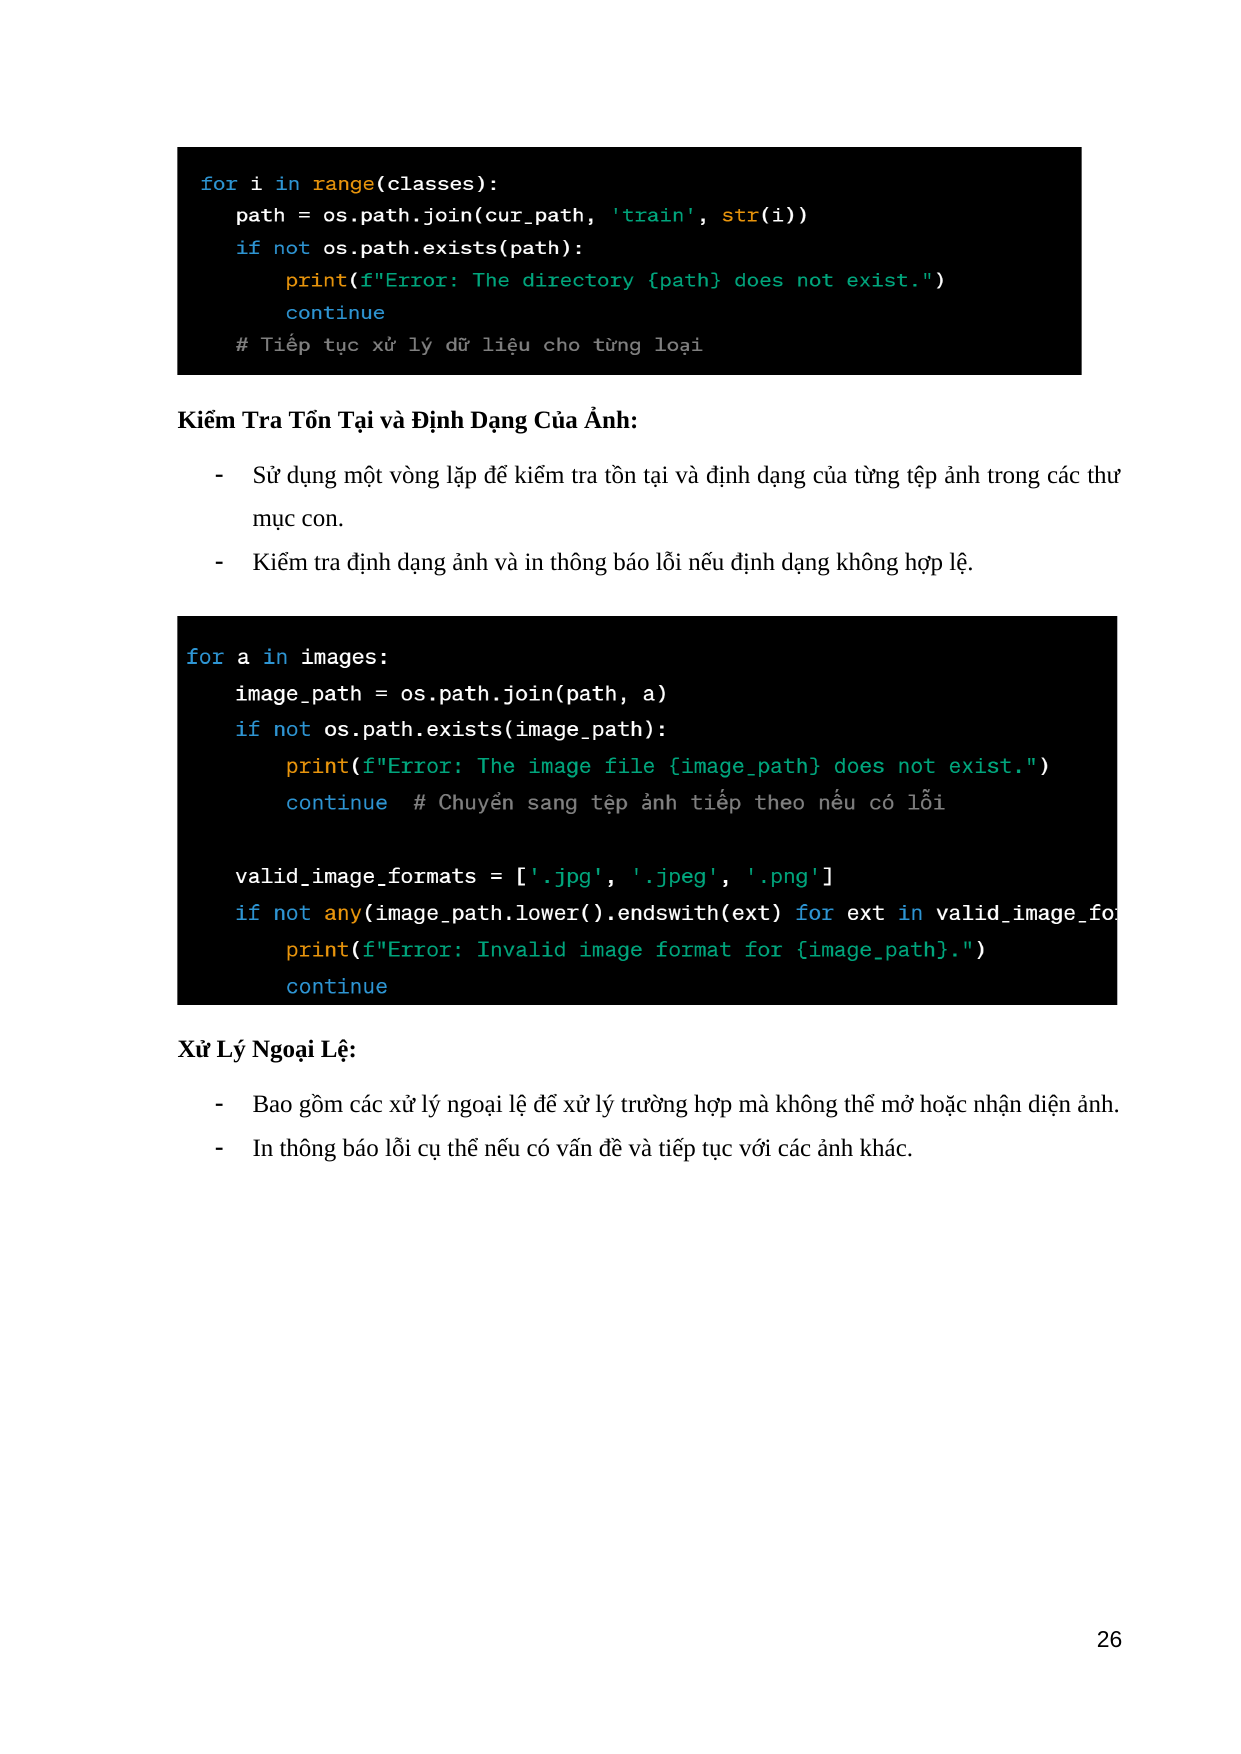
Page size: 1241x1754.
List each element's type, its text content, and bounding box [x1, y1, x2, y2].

list Sử dụng một vòng lặp để kiểm tra tồn tại và định dạng của từng tệp ảnh trong các thư mục con. [215, 460, 1122, 532]
list In thông báo lỗi cụ thể nếu có vấn đề và tiếp tục với các ảnh khác. [215, 1133, 1122, 1161]
list Kiểm tra định dạng ảnh và in thông báo lỗi nếu định dạng không hợp lệ. [215, 547, 1122, 575]
picture [177, 616, 1118, 1005]
text Xử Lý Ngoại Lệ: [177, 1034, 1122, 1063]
list Bao gồm các xử lý ngoại lệ để xử lý trường hợp mà không thể mở hoặc nhận diện ảnh. [215, 1089, 1122, 1118]
picture [177, 147, 1082, 375]
text Kiểm Tra Tổn Tại và Định Dạng Của Ảnh: [177, 405, 1122, 433]
